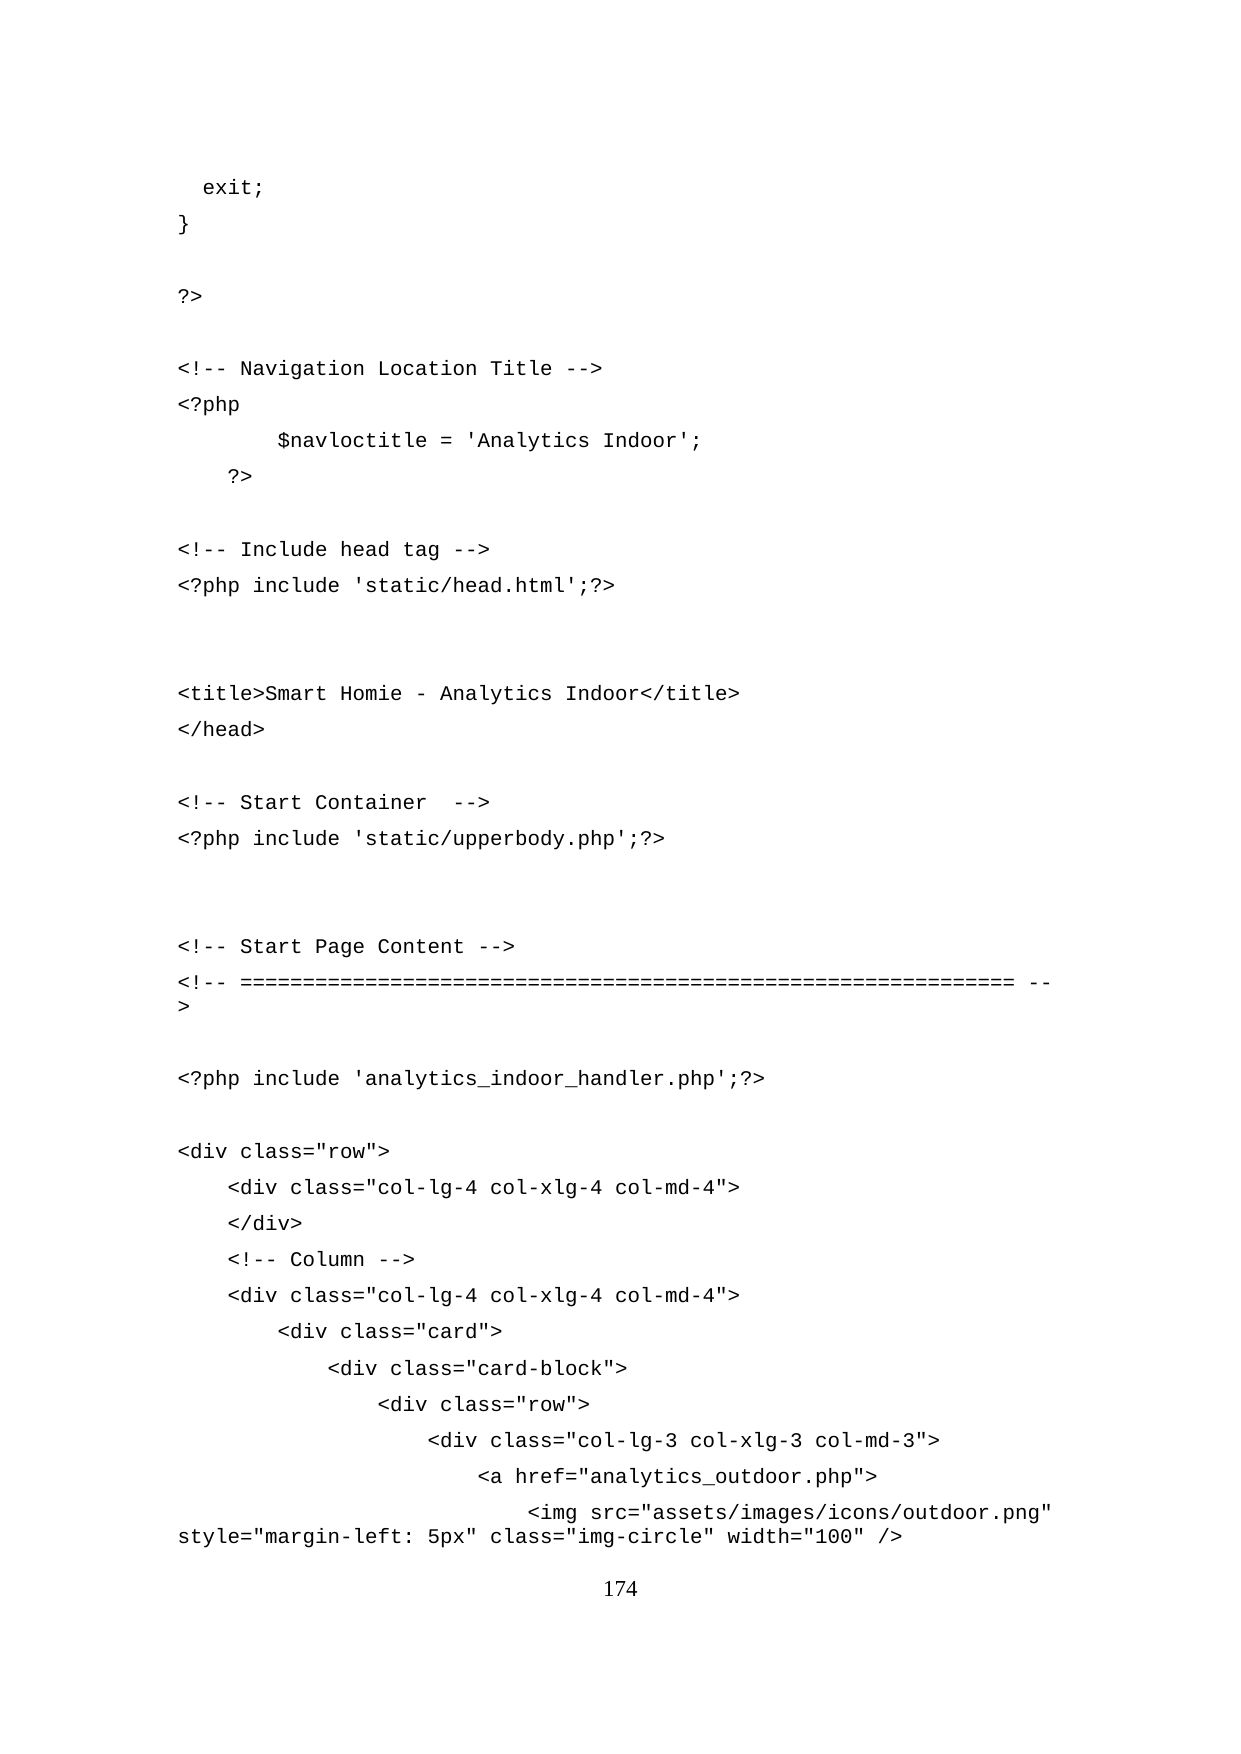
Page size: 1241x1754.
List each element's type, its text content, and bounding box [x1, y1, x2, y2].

text ?> [177, 466, 1063, 490]
text </div> [177, 1213, 1063, 1237]
text </head> [177, 719, 1063, 743]
text <?php include 'analytics_indoor_handler.php';?> [177, 1068, 1063, 1092]
text ?> [177, 286, 1063, 309]
text <!-- Start Page Content --> [177, 936, 1063, 960]
text <a href="analytics_outdoor.php"> [177, 1466, 1063, 1489]
text <?php include 'static/upperbody.php';?> [177, 828, 1063, 851]
text <img src="assets/images/icons/outdoor.png" style="margin-left: 5px" class="img-circle" width="100" /> [177, 1502, 1063, 1549]
text <div class="row"> [177, 1141, 1063, 1164]
text <!-- Include head tag --> [177, 539, 1063, 562]
text <!-- Navigation Location Title --> [177, 358, 1063, 382]
text exit; [177, 177, 1063, 201]
text } [177, 213, 1063, 237]
text $navloctitle = 'Analytics Indoor'; [177, 430, 1063, 454]
text <!-- Column --> [177, 1249, 1063, 1273]
text <div class="col-lg-3 col-xlg-3 col-md-3"> [177, 1430, 1063, 1453]
text <?php [177, 394, 1063, 418]
text <div class="card-block"> [177, 1357, 1063, 1381]
text <div class="card"> [177, 1321, 1063, 1345]
text <title>Smart Homie - Analytics Indoor</title> [177, 683, 1063, 707]
text <div class="col-lg-4 col-xlg-4 col-md-4"> [177, 1285, 1063, 1309]
text <?php include 'static/head.html';?> [177, 575, 1063, 598]
text <!-- Start Container --> [177, 792, 1063, 815]
text <div class="row"> [177, 1394, 1063, 1417]
text <!-- ============================================================== --> [177, 972, 1063, 1020]
text <div class="col-lg-4 col-xlg-4 col-md-4"> [177, 1177, 1063, 1200]
